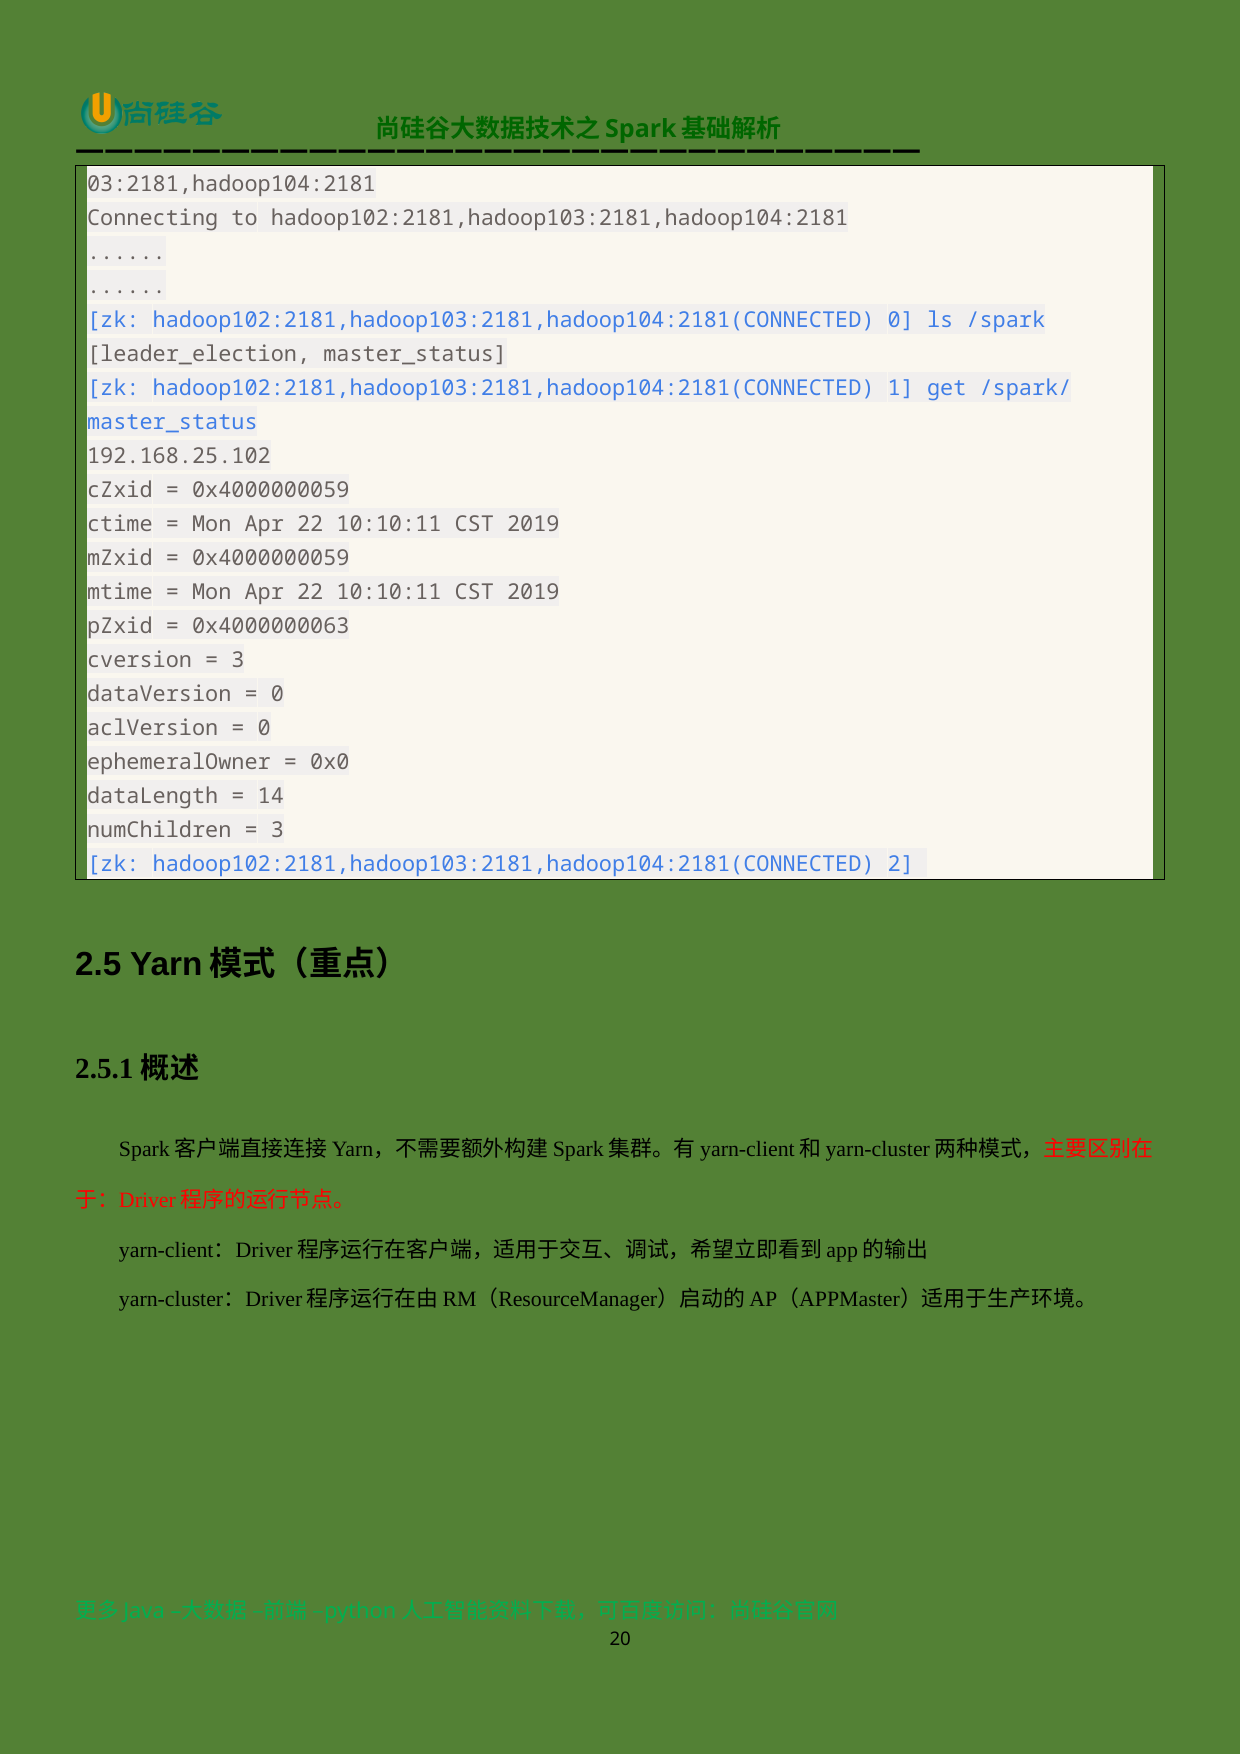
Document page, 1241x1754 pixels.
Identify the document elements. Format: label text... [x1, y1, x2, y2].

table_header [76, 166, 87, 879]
text yarn-client：Driver程序运行在客户端，适用于交互、调试，希望立即看到app的输出 [75, 1230, 1165, 1264]
text yarn-cluster：Driver程序运行在由RM（ResourceManager）启动的AP（APPMaster）适用于生产环境。 [75, 1280, 1165, 1314]
picture [75, 88, 226, 138]
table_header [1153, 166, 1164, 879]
text Spark客户端直接连接Yarn，不需要额外构建Spark集群。有yarn-client和yarn-cluster两种模式，主要区别在于：Driver程序的运行节点。 [75, 1130, 1165, 1214]
subtitle 2.5 Yarn模式（重点） [75, 927, 1165, 995]
subtitle 2.5.1 概述 [75, 1031, 1165, 1099]
